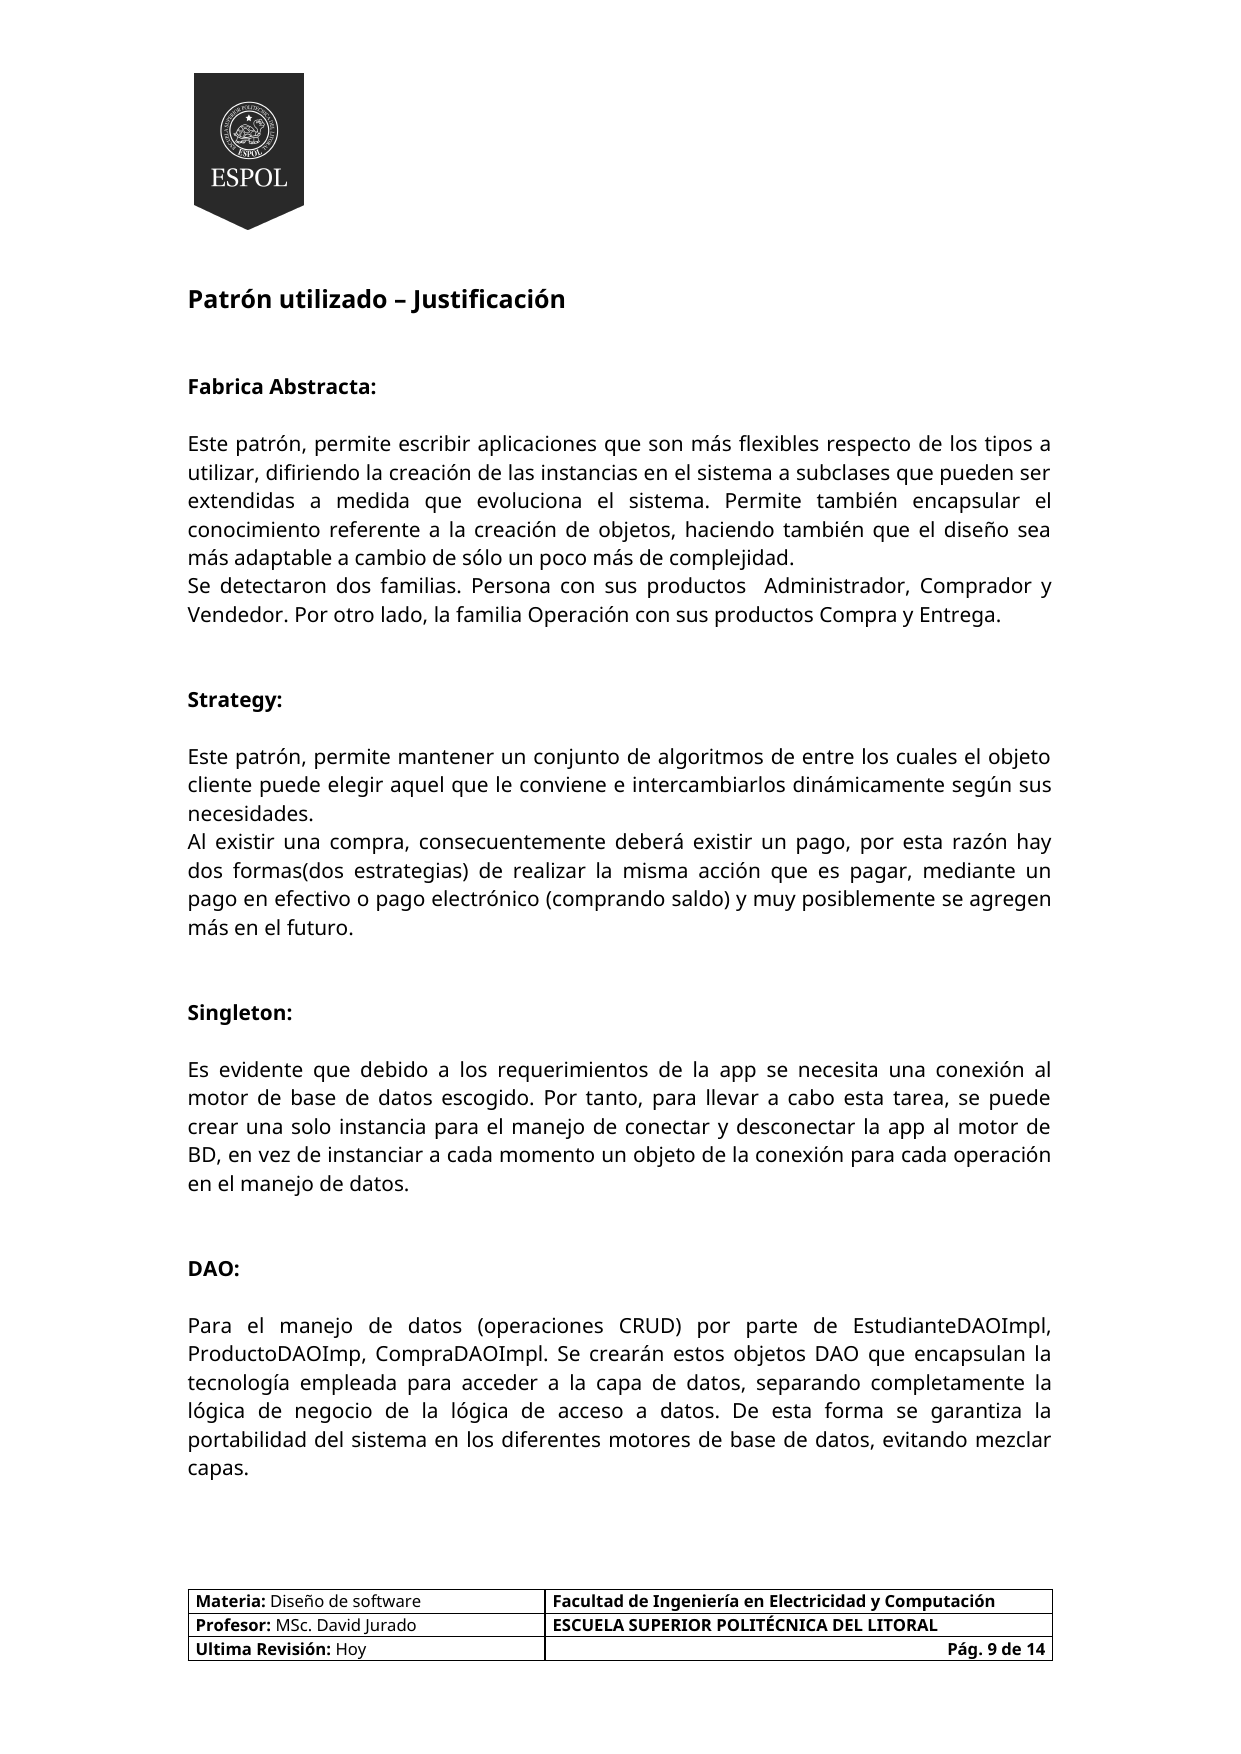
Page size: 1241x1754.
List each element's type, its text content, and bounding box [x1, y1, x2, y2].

text DAO: [187, 1254, 1053, 1282]
text Para el manejo de datos (operaciones CRUD) por parte de EstudianteDAOImpl, ProductoDAOImp, CompraDAOImpl. Se crearán estos objetos DAO que encapsulan la tecnología empleada para acceder a la capa de datos, separando completamente la lógica de negocio de la lógica de acceso a datos. De esta forma se garantiza la portabilidad del sistema en los diferentes motores de base de datos, evitando mezclar capas. [187, 1311, 1053, 1482]
text Al existir una compra, consecuentemente deberá existir un pago, por esta razón hay dos formas(dos estrategias) de realizar la misma acción que es pagar, mediante un pago en efectivo o pago electrónico (comprando saldo) y muy posiblemente se agregen más en el futuro. [187, 827, 1053, 941]
text Este patrón, permite mantener un conjunto de algoritmos de entre los cuales el objeto cliente puede elegir aquel que le conviene e intercambiarlos dinámicamente según sus necesidades. [187, 742, 1053, 827]
text Strategy: [187, 685, 1053, 714]
text Este patrón, permite escribir aplicaciones que son más flexibles respecto de los tipos a utilizar, difiriendo la creación de las instancias en el sistema a subclases que pueden ser extendidas a medida que evoluciona el sistema. Permite también encapsular el conocimiento referente a la creación de objetos, haciendo también que el diseño sea más adaptable a cambio de sólo un poco más de complejidad. [187, 429, 1053, 572]
text Se detectaron dos familias. Persona con sus productos Administrador, Comprador y Vendedor. Por otro lado, la familia Operación con sus productos Compra y Entrega. [187, 572, 1053, 628]
text Es evidente que debido a los requerimientos de la app se necesita una conexión al motor de base de datos escogido. Por tanto, para llevar a cabo esta tarea, se puede crear una solo instancia para el manejo de conectar y desconectar la app al motor de BD, en vez de instanciar a cada momento un objeto de la conexión para cada operación en el manejo de datos. [187, 1055, 1053, 1197]
picture [194, 73, 304, 230]
text Singleton: [187, 998, 1053, 1027]
subtitle Patrón utilizado – Justificación [187, 282, 1053, 316]
text Fabrica Abstracta: [187, 372, 1053, 401]
